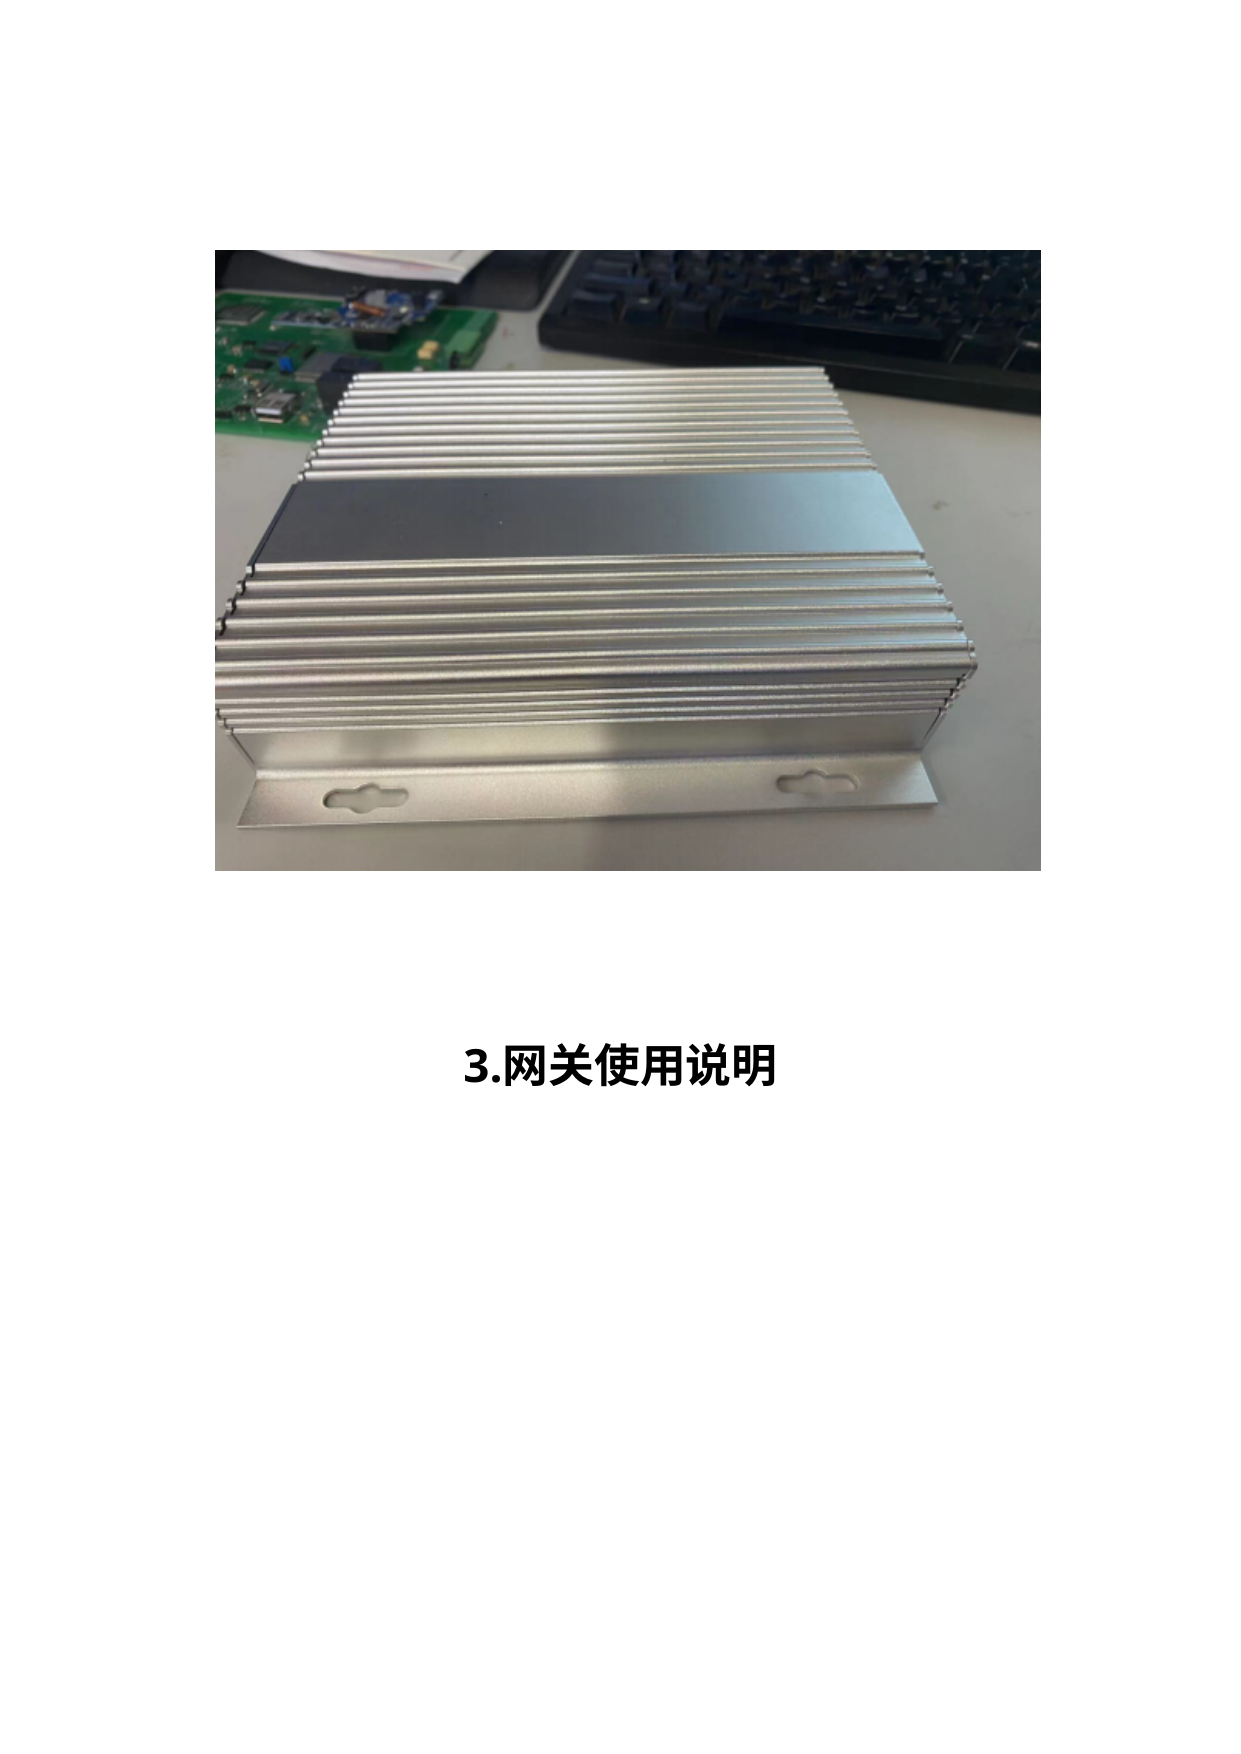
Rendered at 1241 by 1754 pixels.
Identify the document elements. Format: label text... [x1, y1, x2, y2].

picture [215, 250, 1041, 871]
